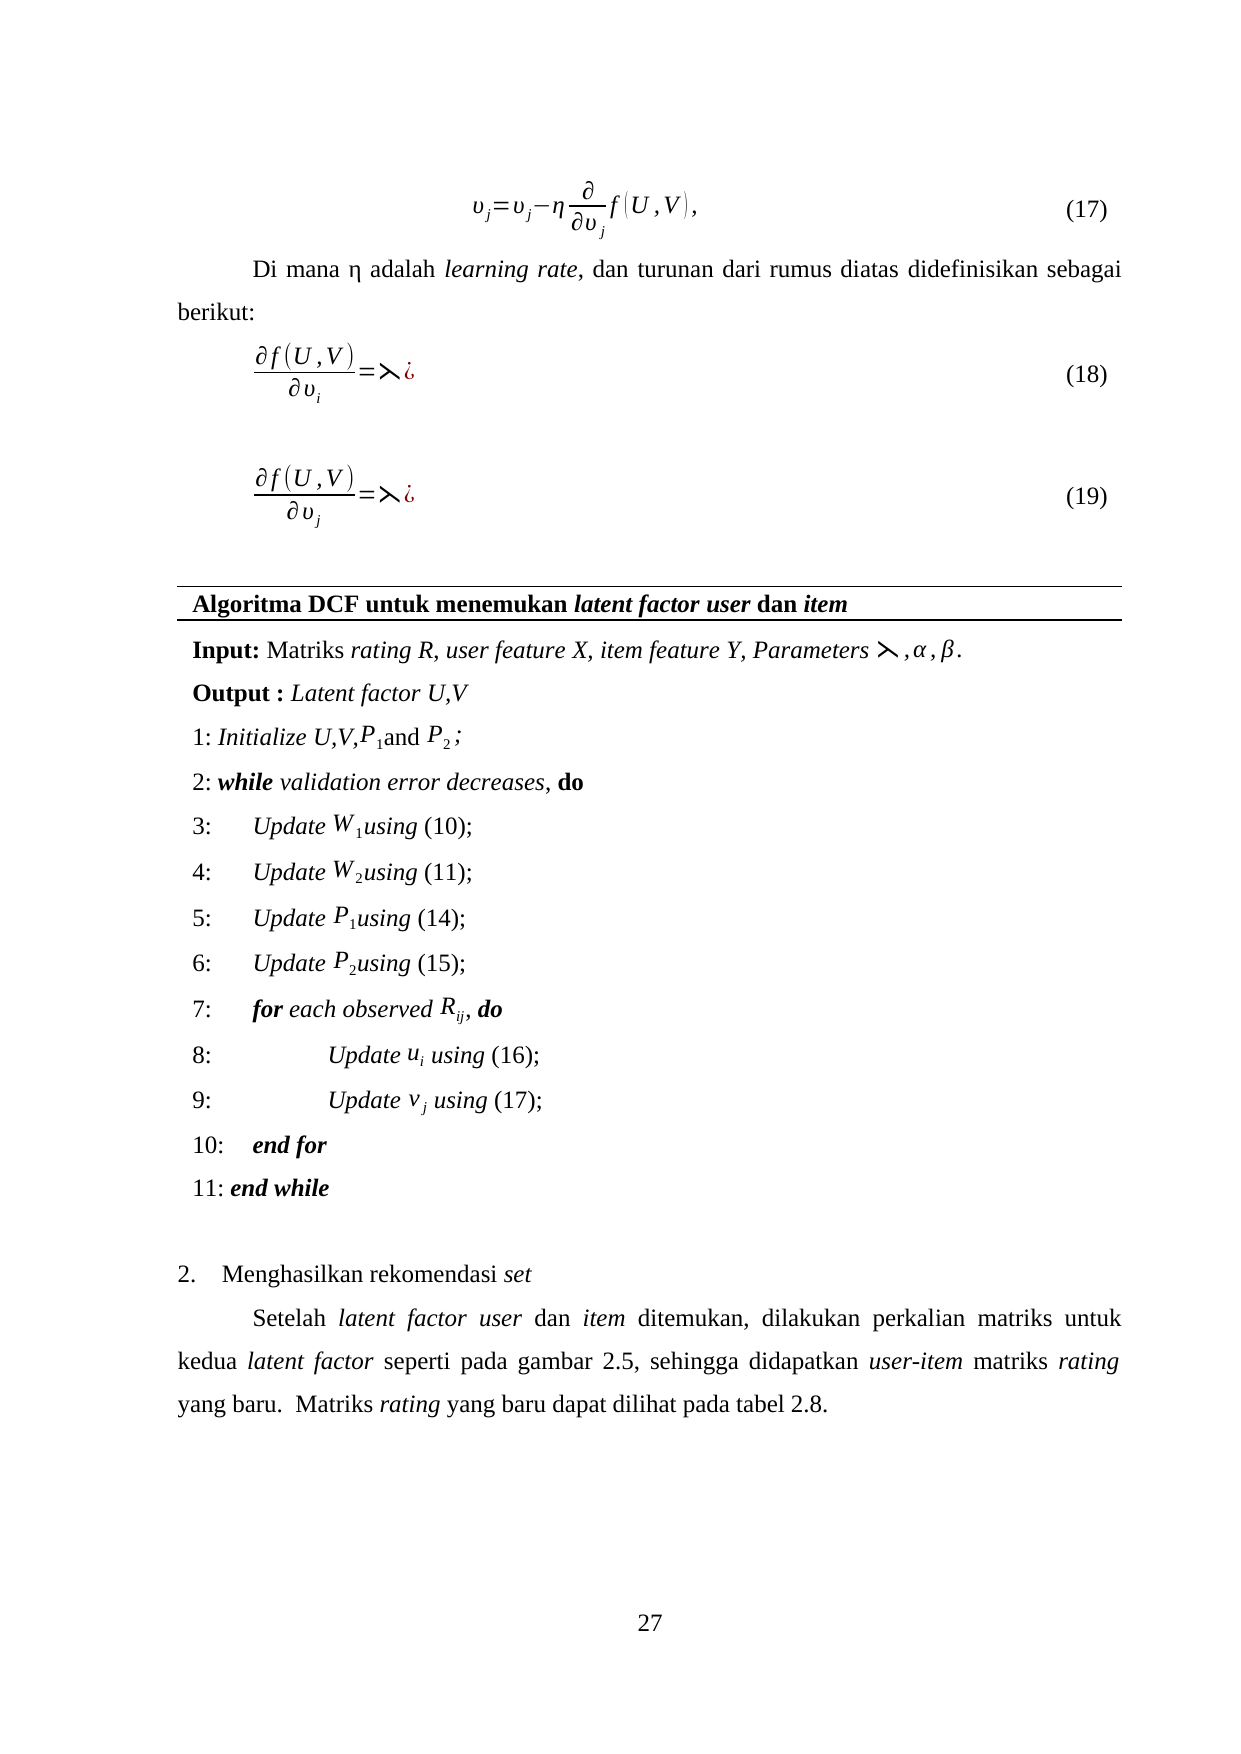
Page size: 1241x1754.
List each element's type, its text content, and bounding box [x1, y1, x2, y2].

text 6: Update using (15); [177, 947, 1122, 978]
text 2: while validation error decreases, do [177, 767, 1122, 796]
text 5: Update using (14); [177, 901, 1122, 933]
text Algoritma DCF untuk menemukan latent factor user dan item [177, 587, 1122, 619]
text 4: Update using (11); [177, 856, 1122, 887]
text Output : Latent factor U,V [177, 678, 1122, 707]
text (18) [177, 341, 1122, 406]
text 3: Update using (10); [177, 810, 1122, 841]
list Menghasilkan rekomendasi set [177, 1259, 1122, 1288]
text Di mana η adalah learning rate, dan turunan dari rumus diatas didefinisikan sebagai berikut: [177, 254, 1122, 326]
text 10: end for [177, 1130, 1122, 1159]
text 9: Update using (17); [177, 1084, 1122, 1116]
text Setelah latent factor user dan item ditemukan, dilakukan perkalian matriks untuk kedua latent factor seperti pada gambar 2.5, sehingga didapatkan user-item matriks rating yang baru. Matriks rating yang baru dapat dilihat pada tabel 2.8. [177, 1303, 1122, 1418]
text 7: for each observed , do [177, 993, 1122, 1024]
text 11: end while [177, 1173, 1122, 1202]
text (17) [177, 177, 1122, 240]
text Input: Matriks rating R, user feature X, item feature Y, Parameters [177, 635, 1122, 664]
text 1: Initialize U,V,and [177, 721, 1122, 752]
text 8: Update using (16); [177, 1039, 1122, 1070]
text (19) [177, 463, 1122, 528]
